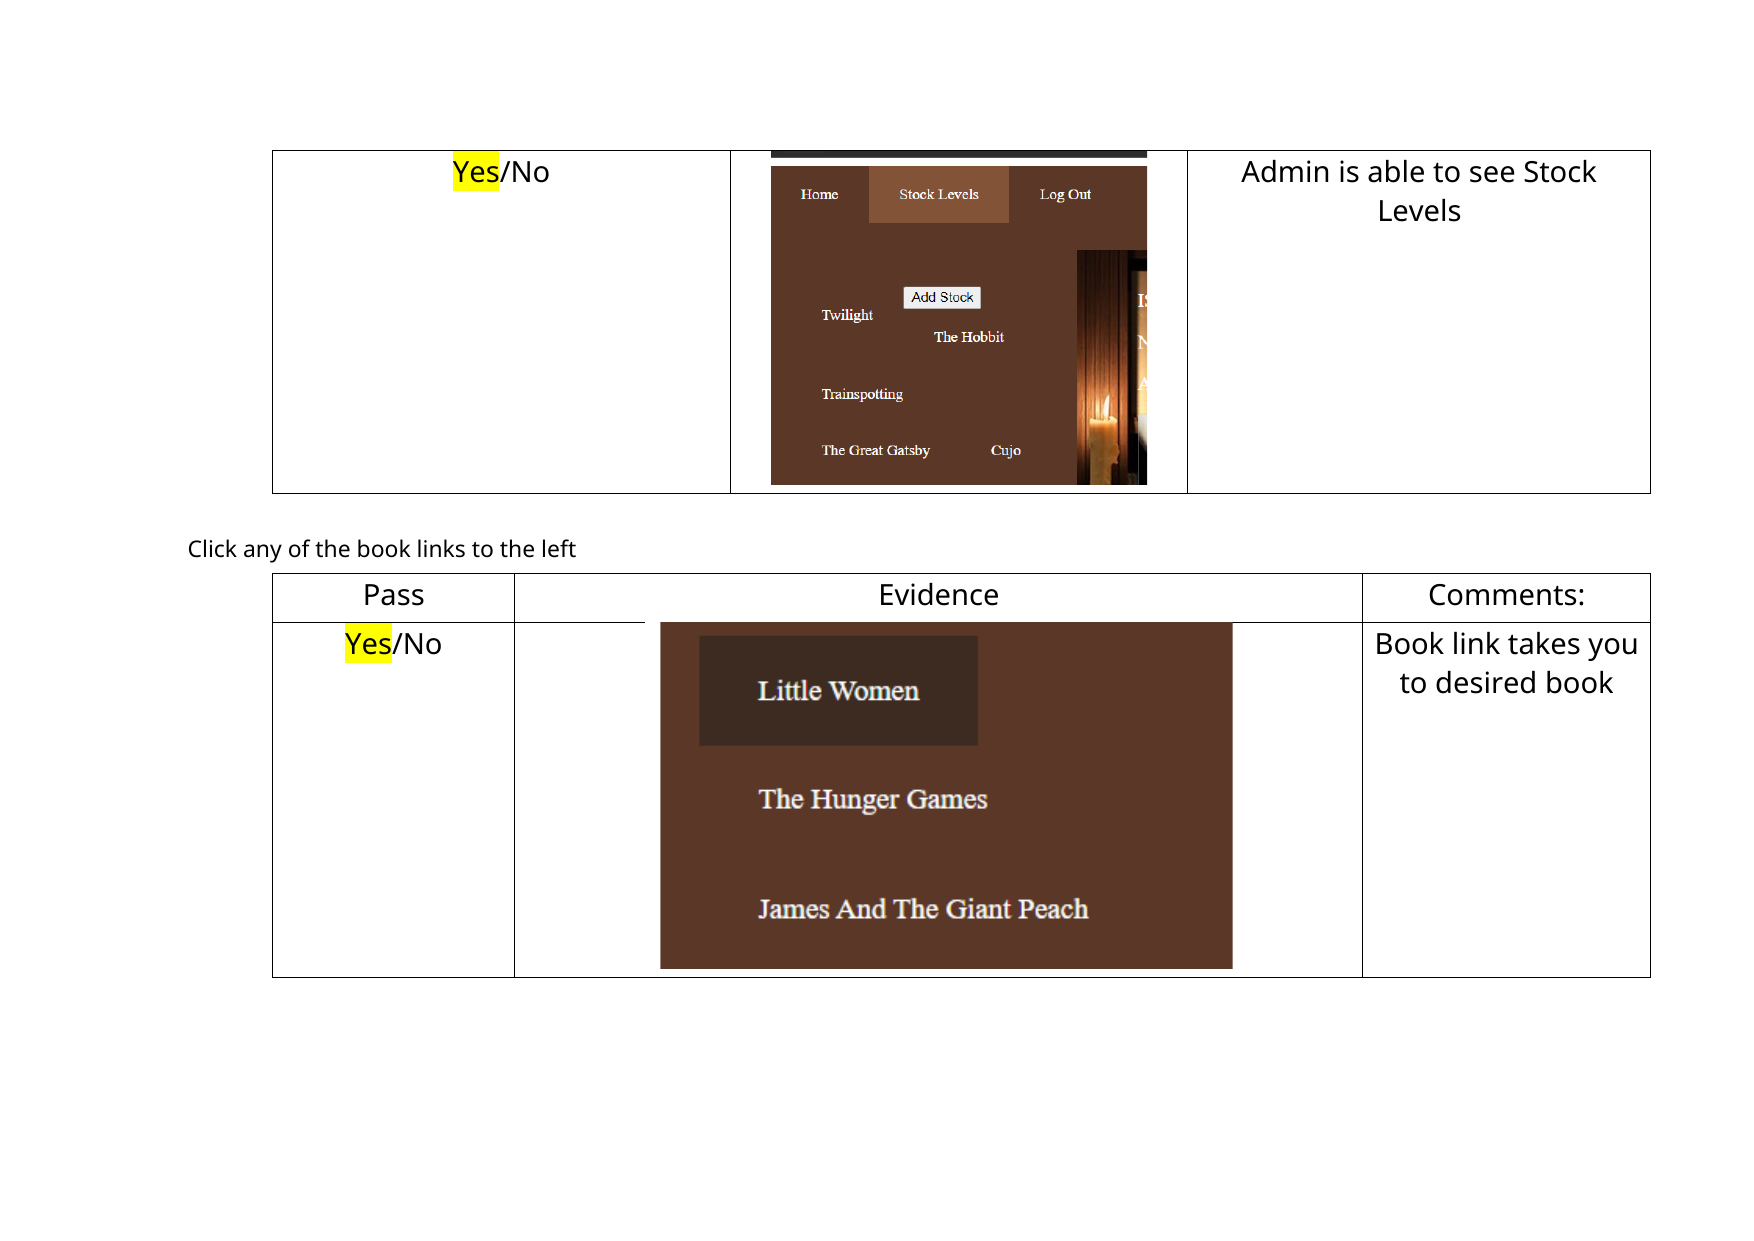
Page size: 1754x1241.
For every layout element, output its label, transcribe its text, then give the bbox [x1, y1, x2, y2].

table_cell [515, 623, 1362, 977]
table_cell Yes/No [273, 623, 514, 977]
picture [645, 622, 1233, 969]
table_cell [1363, 623, 1650, 977]
text Click any of the book links to the left [187, 533, 1604, 564]
table_header Evidence [515, 574, 1362, 622]
table_cell Admin is able to see Stock Levels [1188, 151, 1650, 493]
table_header Pass [273, 574, 514, 622]
picture [771, 151, 1148, 485]
table_cell Yes/No [273, 151, 730, 493]
table_cell [731, 151, 1187, 493]
table_header Comments: [1363, 574, 1650, 622]
